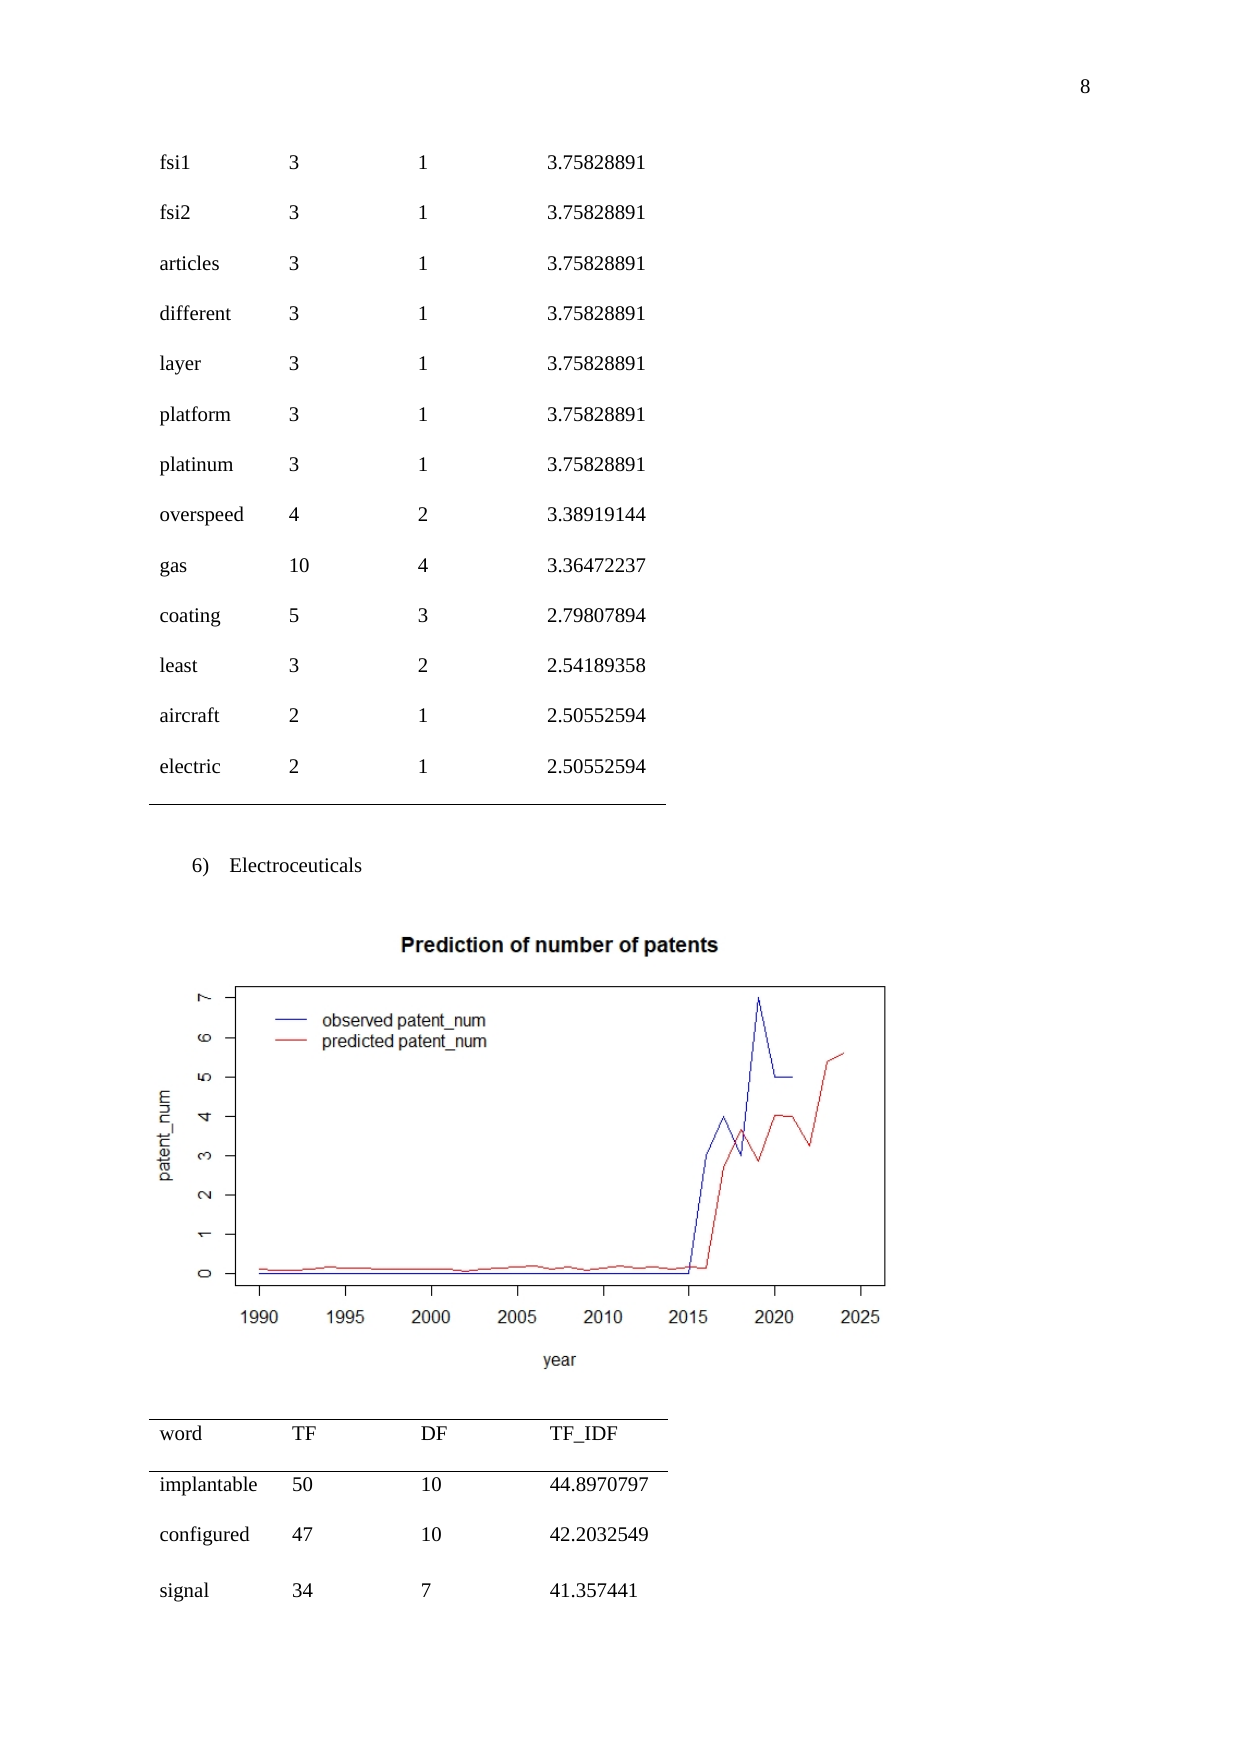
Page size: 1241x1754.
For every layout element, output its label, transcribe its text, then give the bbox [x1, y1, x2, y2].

table_cell 1 [407, 351, 536, 402]
table_cell 1 [407, 251, 536, 301]
table_cell 2 [278, 704, 407, 754]
table_cell 1 [407, 704, 536, 754]
table_cell different [149, 301, 278, 351]
table_cell fsi2 [149, 200, 278, 251]
table_cell 1 [407, 150, 536, 200]
table_cell 3 [278, 653, 407, 703]
table_cell 47 [281, 1522, 410, 1572]
table_cell articles [149, 251, 278, 301]
table_cell 3.75828891 [536, 351, 666, 402]
table_cell 3.75828891 [536, 251, 666, 301]
table_cell 41.357441 [539, 1573, 668, 1602]
table_cell 5 [278, 603, 407, 653]
picture [150, 901, 929, 1392]
table_cell configured [149, 1522, 281, 1572]
table_cell 3 [278, 402, 407, 452]
table_cell 3 [278, 301, 407, 351]
list Electroceuticals [192, 853, 1090, 877]
table_cell 34 [281, 1573, 410, 1602]
table_cell 2.50552594 [536, 754, 666, 804]
table_cell 10 [410, 1522, 539, 1572]
table_cell 3 [278, 200, 407, 251]
table_cell signal [149, 1573, 281, 1602]
table_cell gas [149, 553, 278, 603]
table_cell 1 [407, 200, 536, 251]
table_header TF_IDF [539, 1420, 668, 1471]
table_header DF [410, 1420, 539, 1471]
table_cell 7 [410, 1573, 539, 1602]
table_cell 2.79807894 [536, 603, 666, 653]
table_cell fsi1 [149, 150, 278, 200]
table_cell layer [149, 351, 278, 402]
table_cell 1 [407, 402, 536, 452]
table_cell coating [149, 603, 278, 653]
table_cell 50 [281, 1472, 410, 1522]
table_cell 3.75828891 [536, 402, 666, 452]
table_cell 4 [407, 553, 536, 603]
table_cell 3.75828891 [536, 452, 666, 502]
table_cell least [149, 653, 278, 703]
table_cell 3 [278, 150, 407, 200]
table_cell 10 [278, 553, 407, 603]
table_cell 1 [407, 754, 536, 804]
table_cell 4 [278, 502, 407, 552]
table_cell platform [149, 402, 278, 452]
table_cell 2 [407, 502, 536, 552]
table_cell 3.38919144 [536, 502, 666, 552]
table_cell 2.50552594 [536, 704, 666, 754]
table_cell 3 [407, 603, 536, 653]
table_cell platinum [149, 452, 278, 502]
table_cell 2.54189358 [536, 653, 666, 703]
table_cell 3.75828891 [536, 301, 666, 351]
table_cell 3.75828891 [536, 150, 666, 200]
table_cell aircraft [149, 704, 278, 754]
table_cell 3 [278, 251, 407, 301]
table_cell overspeed [149, 502, 278, 552]
table_cell 2 [278, 754, 407, 804]
table_cell electric [149, 754, 278, 804]
table_cell 1 [407, 452, 536, 502]
table_cell 3 [278, 351, 407, 402]
table_cell 42.2032549 [539, 1522, 668, 1572]
table_header word [149, 1420, 281, 1471]
table_cell 10 [410, 1472, 539, 1522]
table_cell implantable [149, 1472, 281, 1522]
table_header TF [281, 1420, 410, 1471]
table_cell 2 [407, 653, 536, 703]
table_cell 3.75828891 [536, 200, 666, 251]
table_cell 1 [407, 301, 536, 351]
table_cell 3 [278, 452, 407, 502]
table_cell 44.8970797 [539, 1472, 668, 1522]
table_cell 3.36472237 [536, 553, 666, 603]
